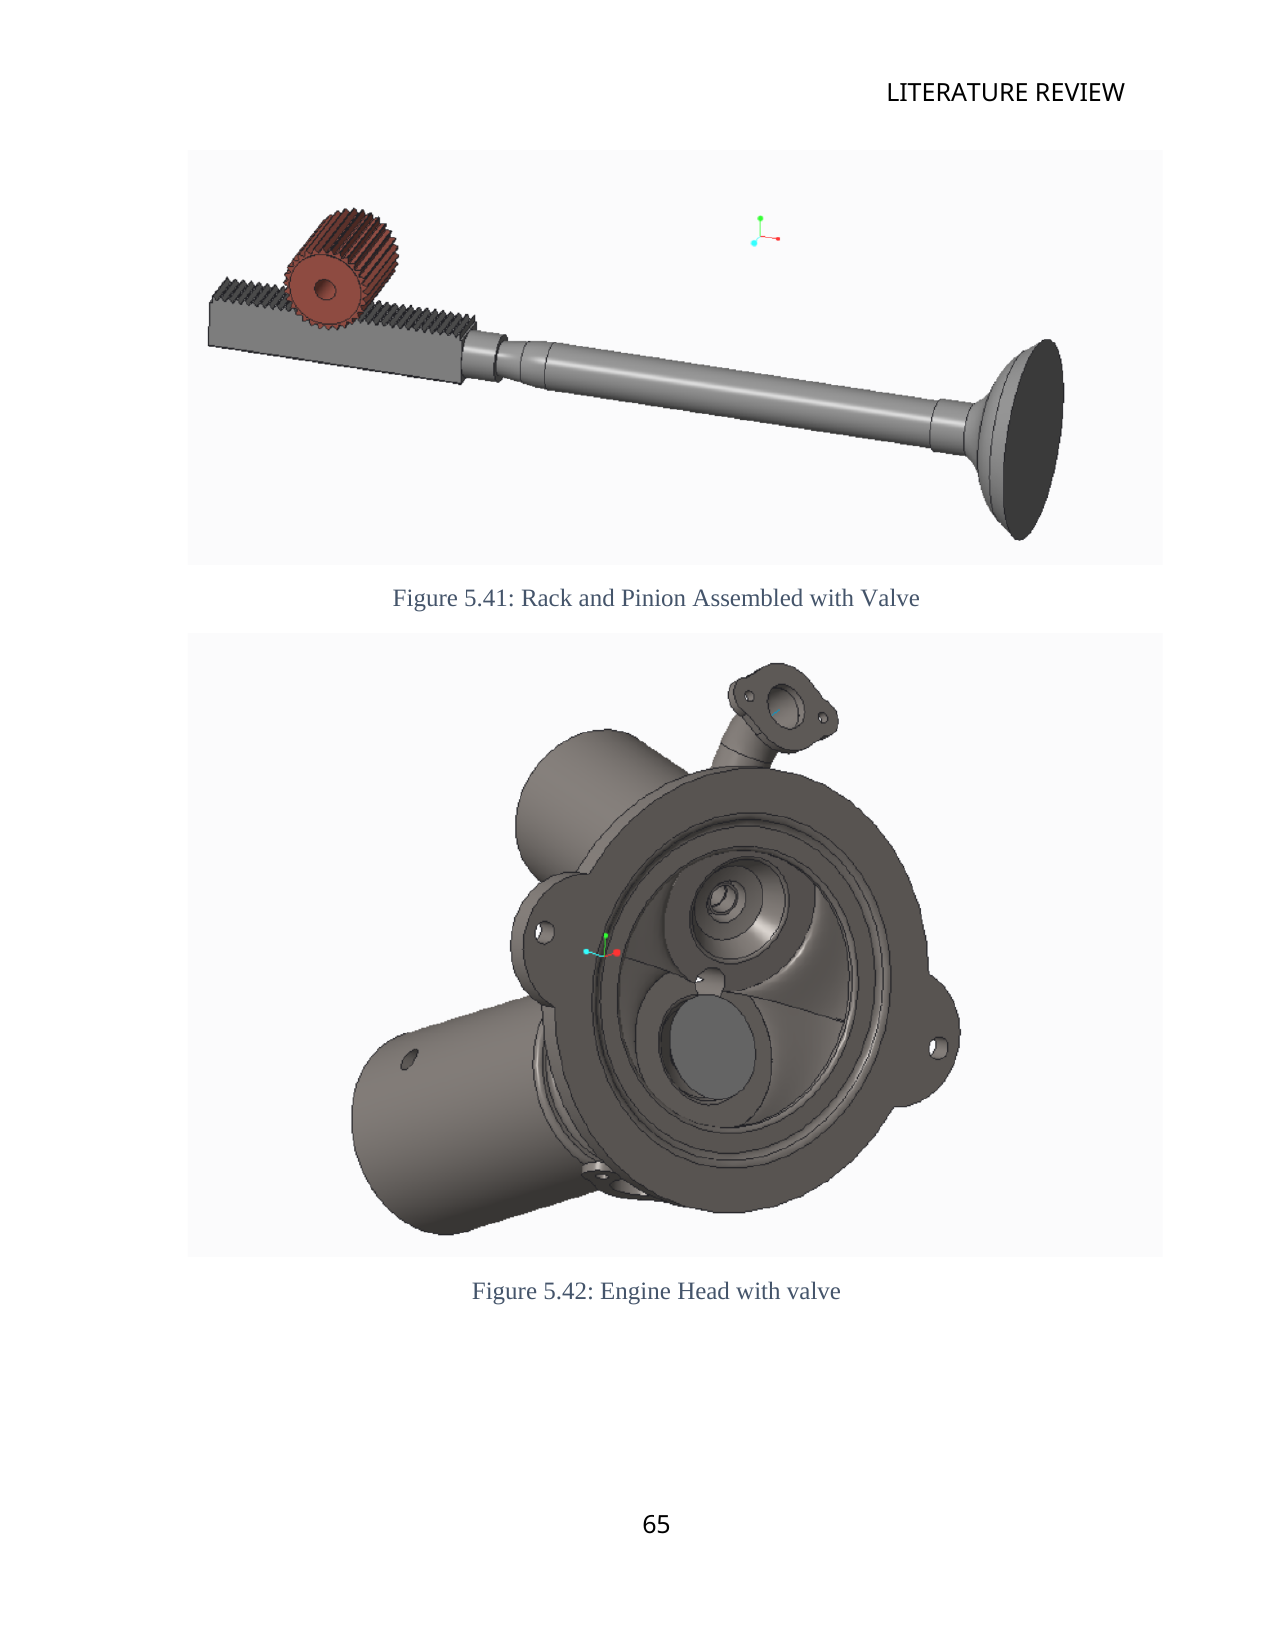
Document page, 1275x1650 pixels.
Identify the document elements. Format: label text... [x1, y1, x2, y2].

picture [187, 633, 1163, 1257]
picture [187, 150, 1163, 565]
